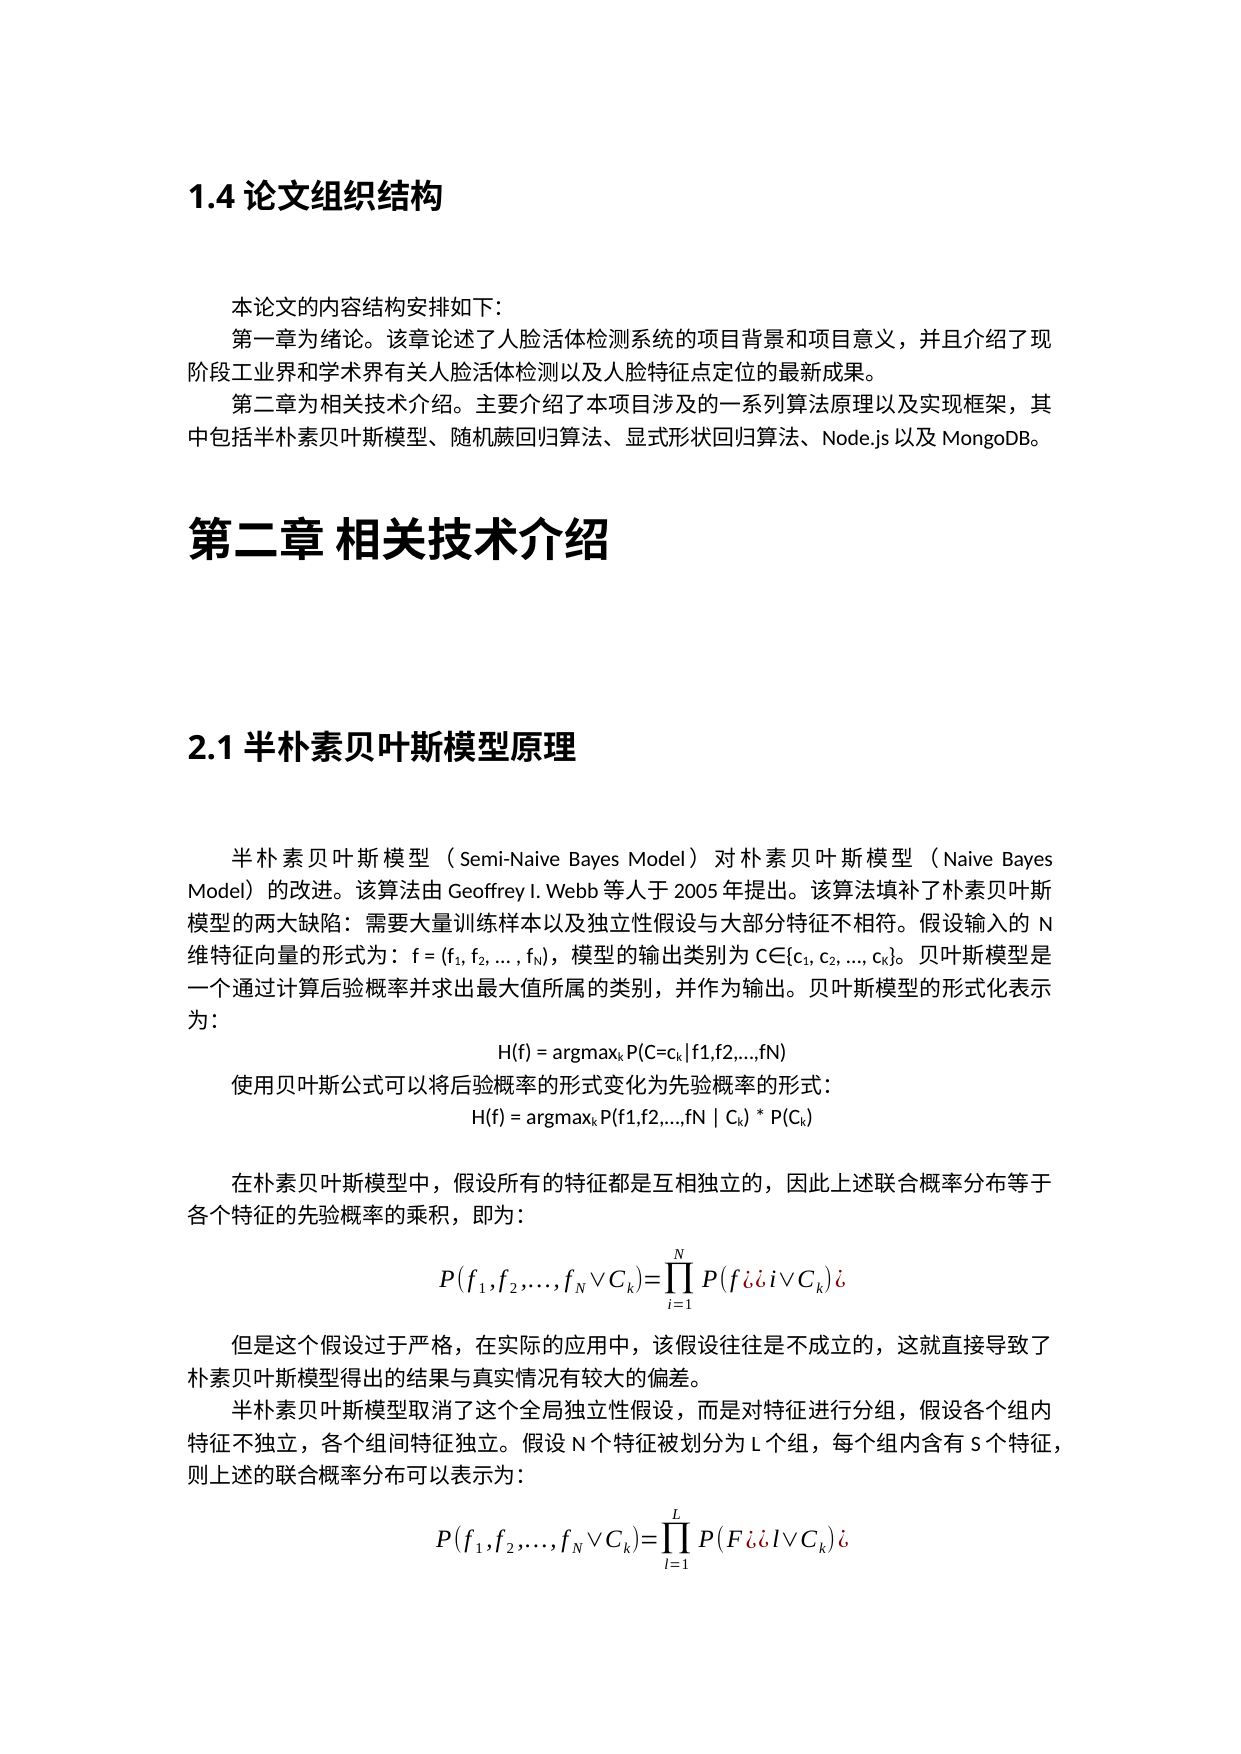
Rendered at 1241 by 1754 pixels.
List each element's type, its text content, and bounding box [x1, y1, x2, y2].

text 半朴素贝叶斯模型取消了这个全局独立性假设，而是对特征进行分组，假设各个组内特征不独立，各个组间特征独立。假设N个特征被划分为L个组，每个组内含有S个特征，则上述的联合概率分布可以表示为： [187, 1393, 1053, 1490]
text H(f) = argmaxk P(C=ck|f1,f2,…,fN) [187, 1035, 1053, 1068]
text 本论文的内容结构安排如下： [187, 289, 1053, 322]
text 第一章为绪论。该章论述了人脸活体检测系统的项目背景和项目意义，并且介绍了现阶段工业界和学术界有关人脸活体检测以及人脸特征点定位的最新成果。 [187, 322, 1053, 387]
text 半朴素贝叶斯模型（Semi-Naive Bayes Model）对朴素贝叶斯模型（Naive Bayes Model）的改进。该算法由Geoffrey I. Webb等人于2005年提出。该算法填补了朴素贝叶斯模型的两大缺陷：需要大量训练样本以及独立性假设与大部分特征不相符。假设输入的N维特征向量的形式为：f = (f1, f2, … , fN)，模型的输出类别为C∈{c1, c2, …, cK}。贝叶斯模型是一个通过计算后验概率并求出最大值所属的类别，并作为输出。贝叶斯模型的形式化表示为： [187, 840, 1053, 1035]
subtitle 第二章 相关技术介绍 [187, 487, 1053, 585]
subtitle 1.4 论文组织结构 [187, 162, 1053, 227]
text 使用贝叶斯公式可以将后验概率的形式变化为先验概率的形式： [187, 1068, 1053, 1100]
text 但是这个假设过于严格，在实际的应用中，该假设往往是不成立的，这就直接导致了朴素贝叶斯模型得出的结果与真实情况有较大的偏差。 [187, 1328, 1053, 1393]
text H(f) = argmaxk P(f1,f2,…,fN | Ck) * P(Ck) [187, 1100, 1053, 1133]
text 第二章为相关技术介绍。主要介绍了本项目涉及的一系列算法原理以及实现框架，其中包括半朴素贝叶斯模型、随机蕨回归算法、显式形状回归算法、Node.js以及MongoDB。 [187, 387, 1053, 452]
text 在朴素贝叶斯模型中，假设所有的特征都是互相独立的，因此上述联合概率分布等于各个特征的先验概率的乘积，即为： [187, 1165, 1053, 1230]
subtitle 2.1 半朴素贝叶斯模型原理 [187, 713, 1053, 778]
